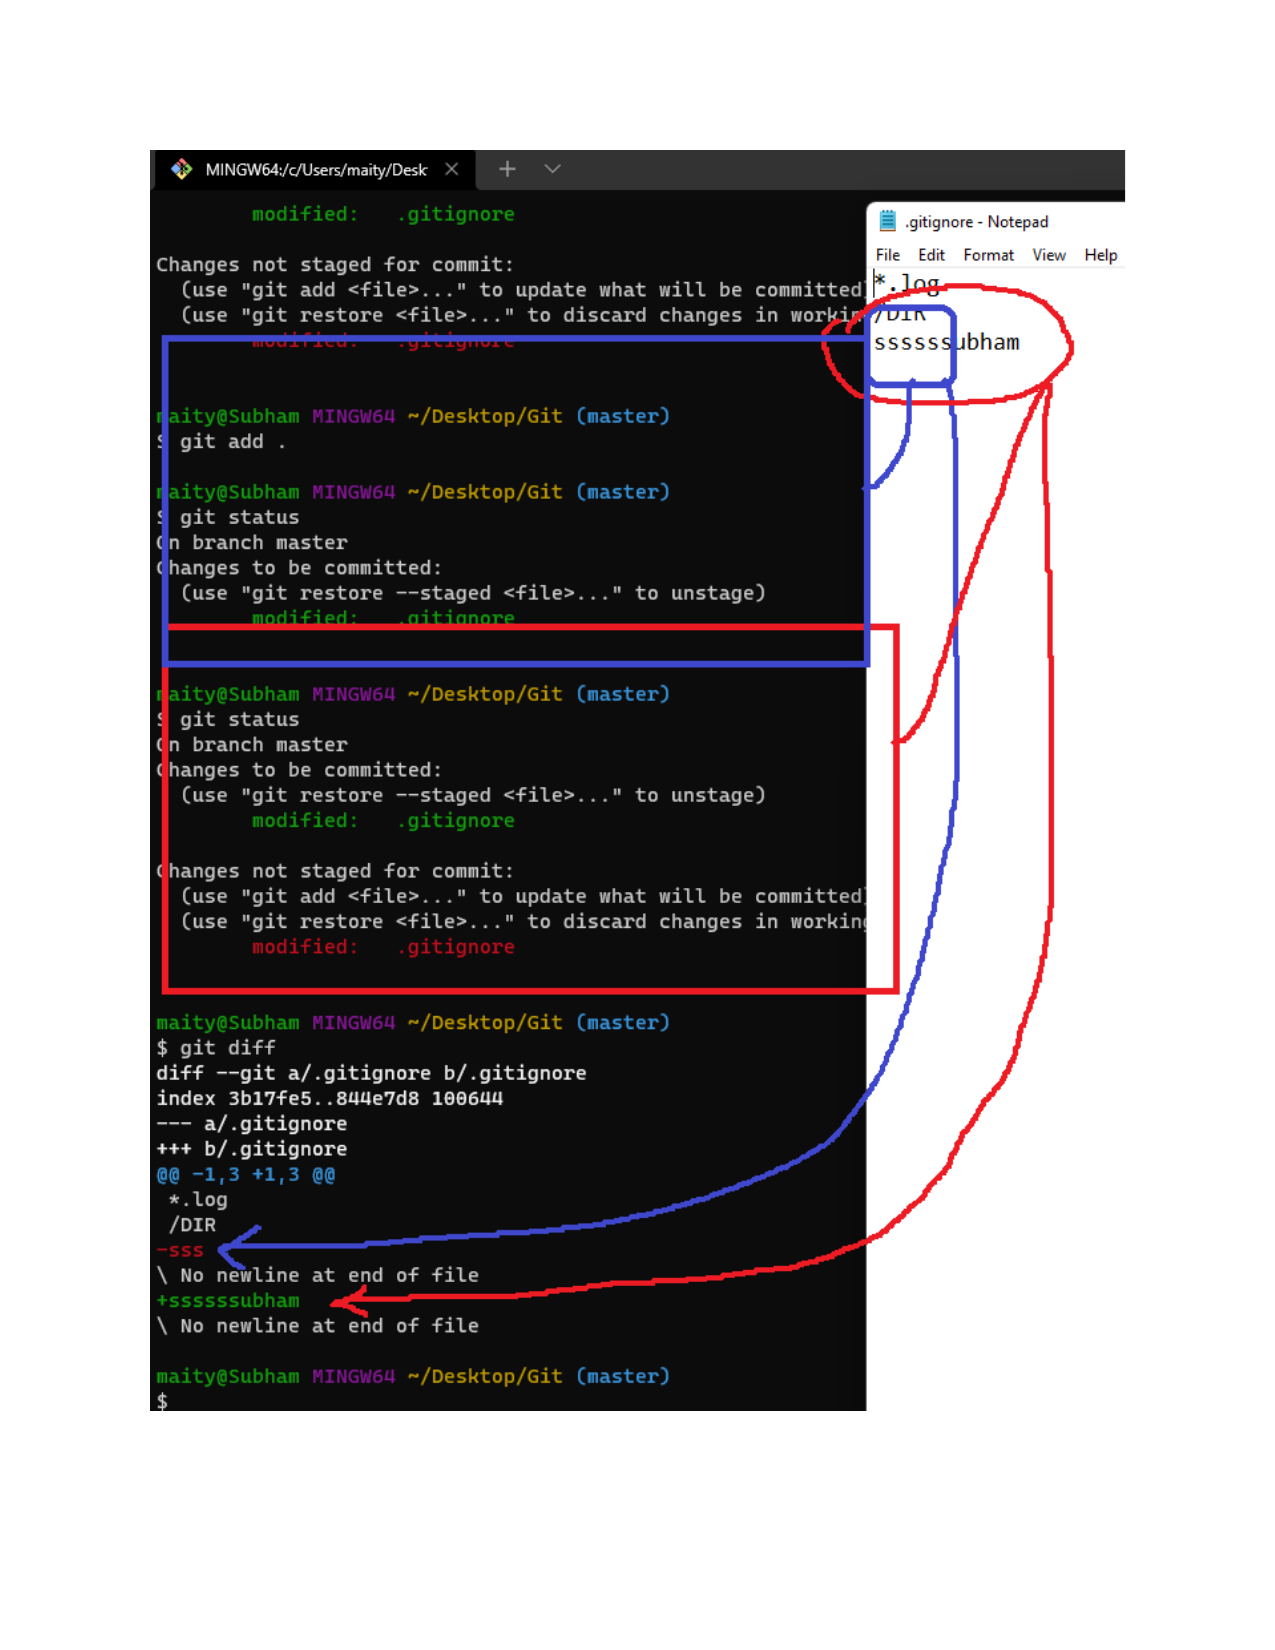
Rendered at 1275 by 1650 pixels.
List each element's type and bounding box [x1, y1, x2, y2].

picture [150, 150, 1125, 1411]
